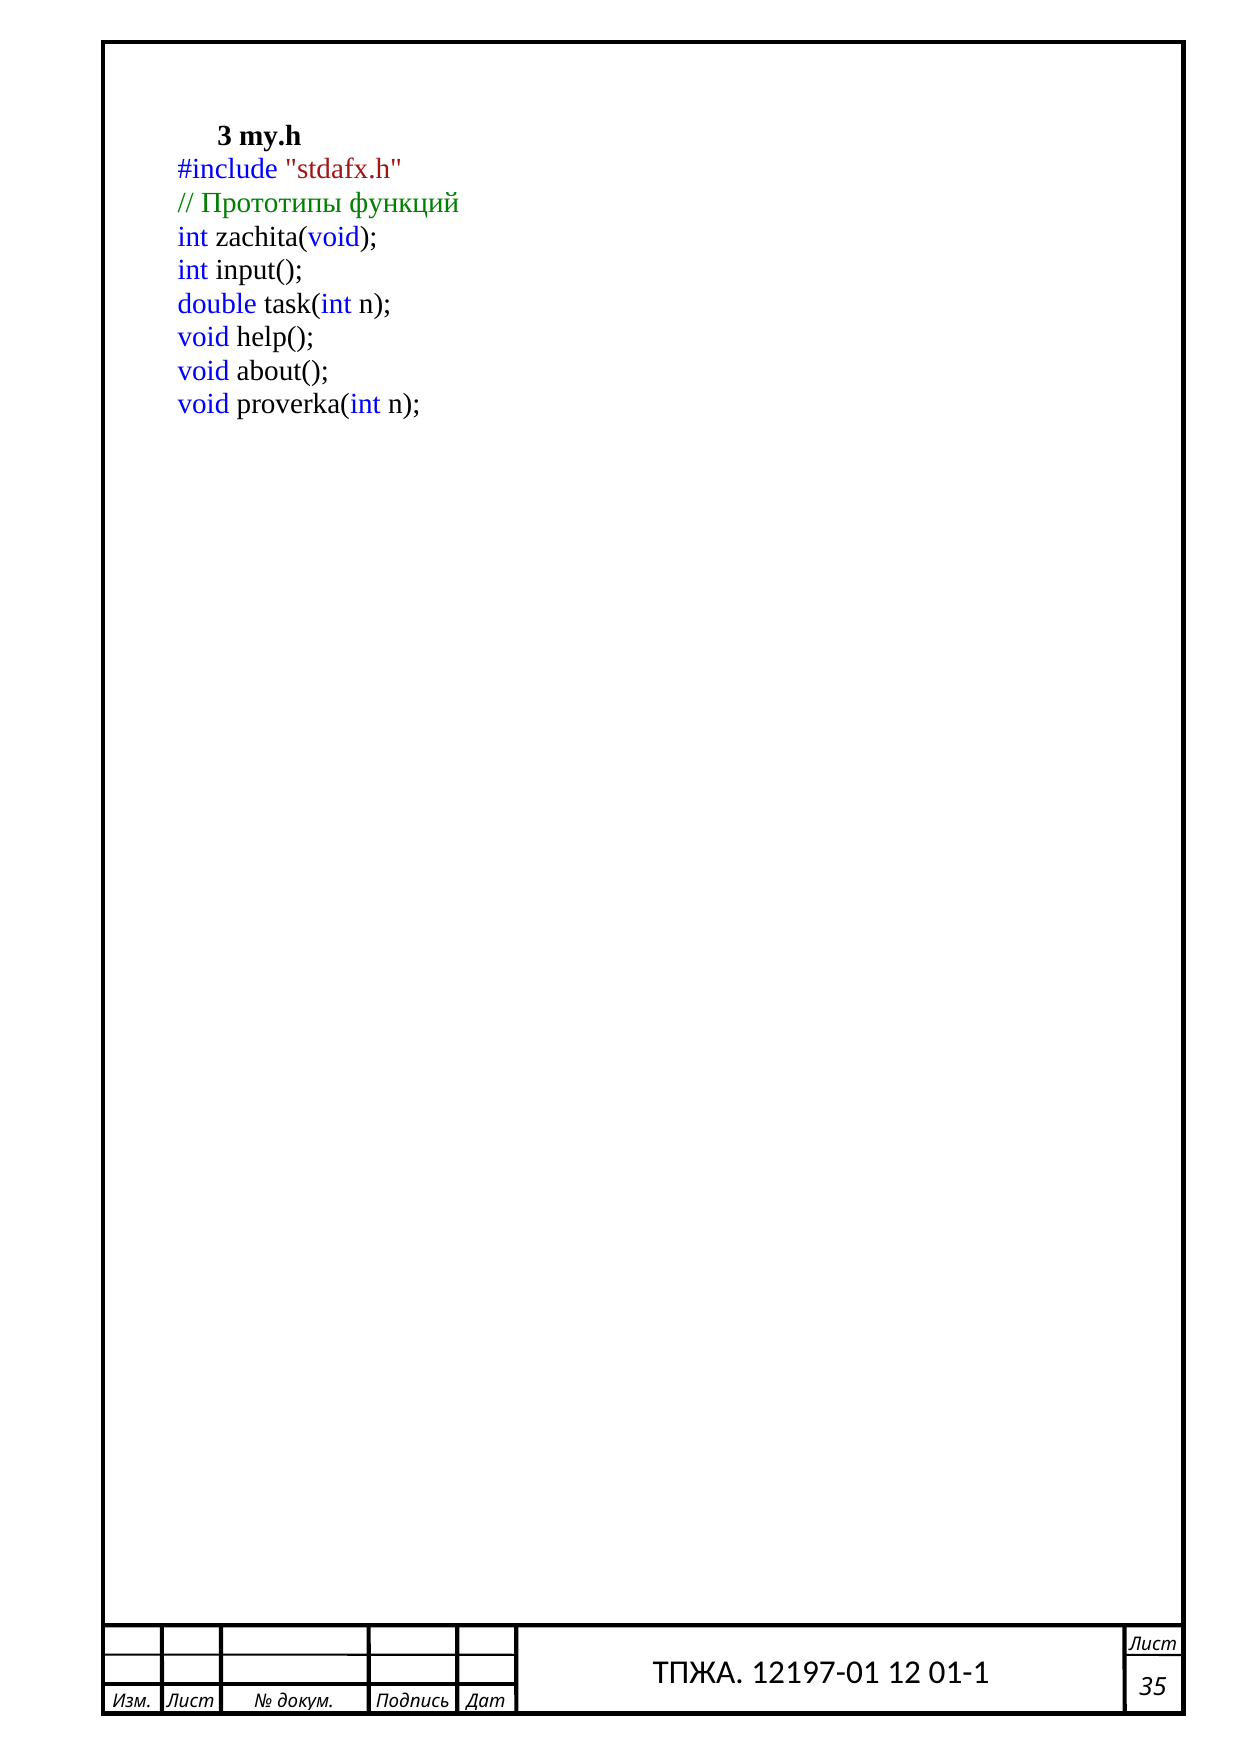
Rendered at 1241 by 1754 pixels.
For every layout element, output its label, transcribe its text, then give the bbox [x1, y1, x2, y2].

text #include "stdafx.h" [177, 152, 1146, 185]
text void help(); [177, 319, 1146, 353]
text void about(); [177, 353, 1146, 386]
text // Прототипы функций [177, 185, 1146, 219]
text 3 my.h [177, 118, 1146, 152]
text void proverka(int n); [177, 386, 1146, 420]
text double task(int n); [177, 286, 1146, 319]
text int zachita(void); [177, 219, 1146, 252]
text int input(); [177, 252, 1146, 286]
